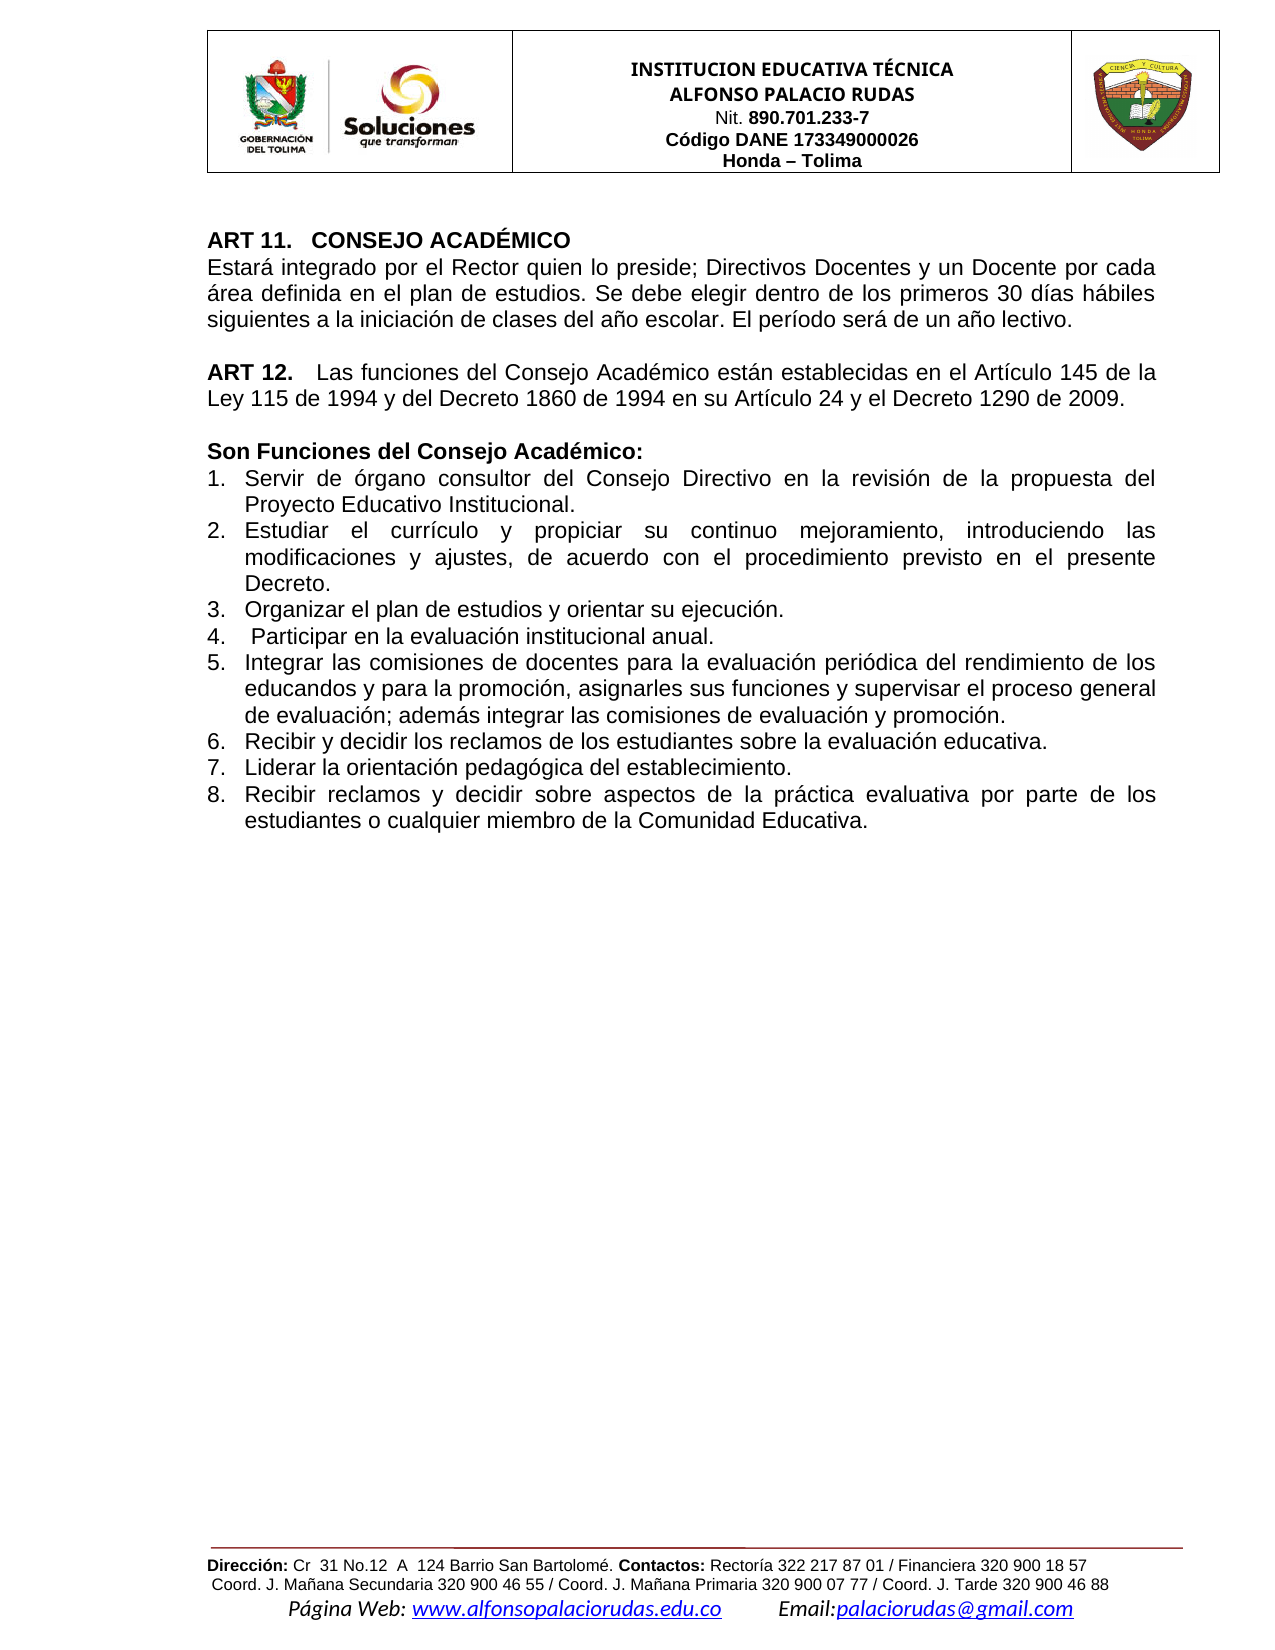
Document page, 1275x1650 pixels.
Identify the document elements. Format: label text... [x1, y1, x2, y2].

text ART 12. Las funciones del Consejo Académico están establecidas en el Artículo 145 de la Ley 115 de 1994 y del Decreto 1860 de 1994 en su Artículo 24 y el Decreto 1290 de 2009. [207, 359, 1157, 412]
list Participar en la evaluación institucional anual. [207, 623, 1157, 649]
text Estará integrado por el Rector quien lo preside; Directivos Docentes y un Docente por cada área definida en el plan de estudios. Se debe elegir dentro de los primeros 30 días hábiles siguientes a la iniciación de clases del año escolar. El período será de un año lectivo. [207, 254, 1157, 333]
list Recibir reclamos y decidir sobre aspectos de la práctica evaluativa por parte de los estudiantes o cualquier miembro de la Comunidad Educativa. [207, 781, 1157, 833]
list Servir de órgano consultor del Consejo Directivo en la revisión de la propuesta del Proyecto Educativo Institucional. [207, 464, 1157, 517]
picture [238, 50, 480, 155]
text Son Funciones del Consejo Académico: [207, 438, 1157, 464]
list Organizar el plan de estudios y orientar su ejecución. [207, 596, 1157, 623]
list Integrar las comisiones de docentes para la evaluación periódica del rendimiento de los educandos y para la promoción, asignarles sus funciones y supervisar el proceso general de evaluación; además integrar las comisiones de evaluación y promoción. [207, 649, 1157, 728]
text ART 11. CONSEJO ACADÉMICO [207, 227, 1157, 254]
list Recibir y decidir los reclamos de los estudiantes sobre la evaluación educativa. [207, 728, 1157, 754]
list Estudiar el currículo y propiciar su continuo mejoramiento, introduciendo las modificaciones y ajustes, de acuerdo con el procedimiento previsto en el presente Decreto. [207, 517, 1157, 596]
list Liderar la orientación pedagógica del establecimiento. [207, 754, 1157, 781]
